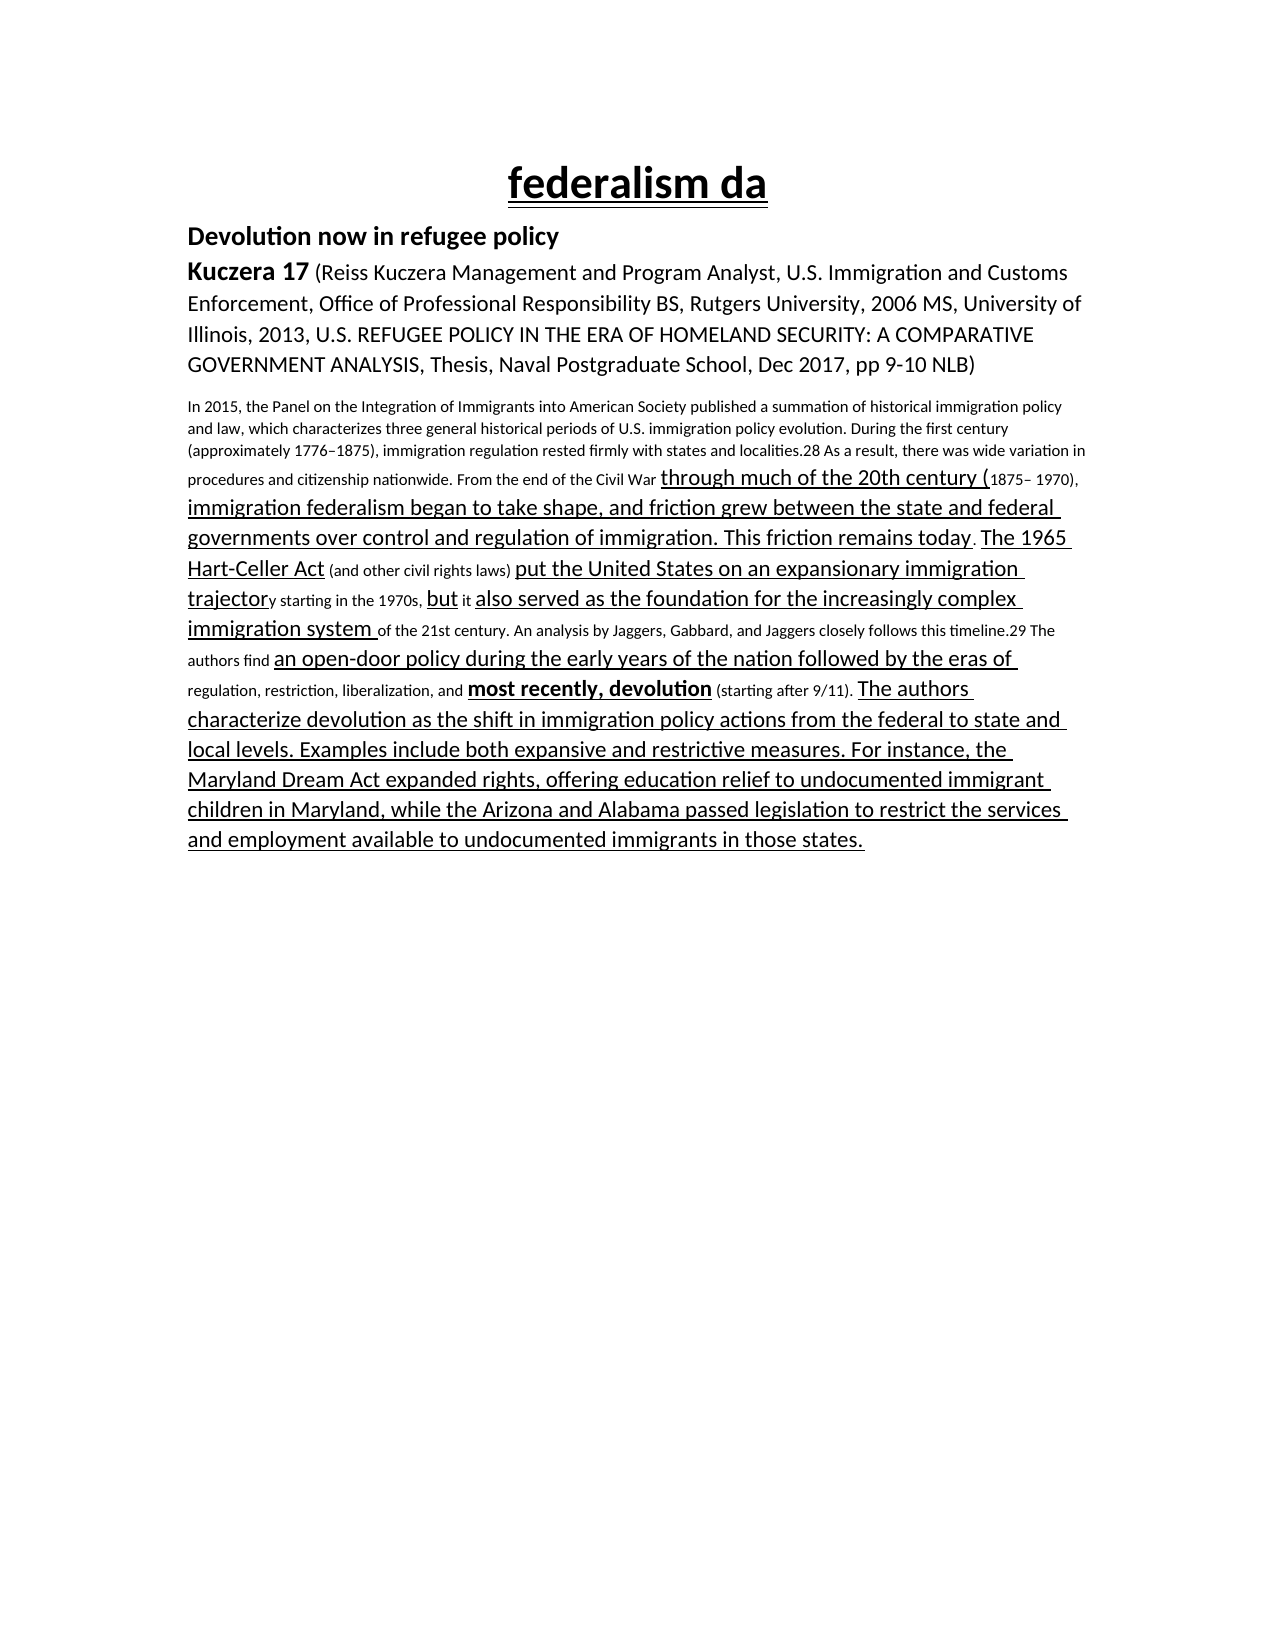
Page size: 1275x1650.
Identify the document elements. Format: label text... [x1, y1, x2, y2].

text In 2015, the Panel on the Integration of Immigrants into American Society published a summation of historical immigration policy and law, which characterizes three general historical periods of U.S. immigration policy evolution. During the first century (approximately 1776–1875), immigration regulation rested firmly with states and localities.28 As a result, there was wide variation in procedures and citizenship nationwide. From the end of the Civil War through much of the 20th century (1875– 1970), immigration federalism began to take shape, and friction grew between the state and federal governments over control and regulation of immigration. This friction remains today. The 1965 Hart-Celler Act (and other civil rights laws) put the United States on an expansionary immigration trajectory starting in the 1970s, but it also served as the foundation for the increasingly complex immigration system of the 21st century. An analysis by Jaggers, Gabbard, and Jaggers closely follows this timeline.29 The authors find an open-door policy during the early years of the nation followed by the eras of regulation, restriction, liberalization, and most recently, devolution (starting after 9/11). The authors characterize devolution as the shift in immigration policy actions from the federal to state and local levels. Examples include both expansive and restrictive measures. For instance, the Maryland Dream Act expanded rights, offering education relief to undocumented immigrant children in Maryland, while the Arizona and Alabama passed legislation to restrict the services and employment available to undocumented immigrants in those states. [187, 397, 1087, 853]
subtitle federalism da [187, 154, 1087, 210]
text Kuczera 17 (Reiss Kuczera Management and Program Analyst, U.S. Immigration and Customs Enforcement, Office of Professional Responsibility BS, Rutgers University, 2006 MS, University of Illinois, 2013, U.S. REFUGEE POLICY IN THE ERA OF HOMELAND SECURITY: A COMPARATIVE GOVERNMENT ANALYSIS, Thesis, Naval Postgraduate School, Dec 2017, pp 9-10 NLB) [187, 254, 1087, 378]
subtitle Devolution now in refugee policy [187, 219, 1087, 252]
